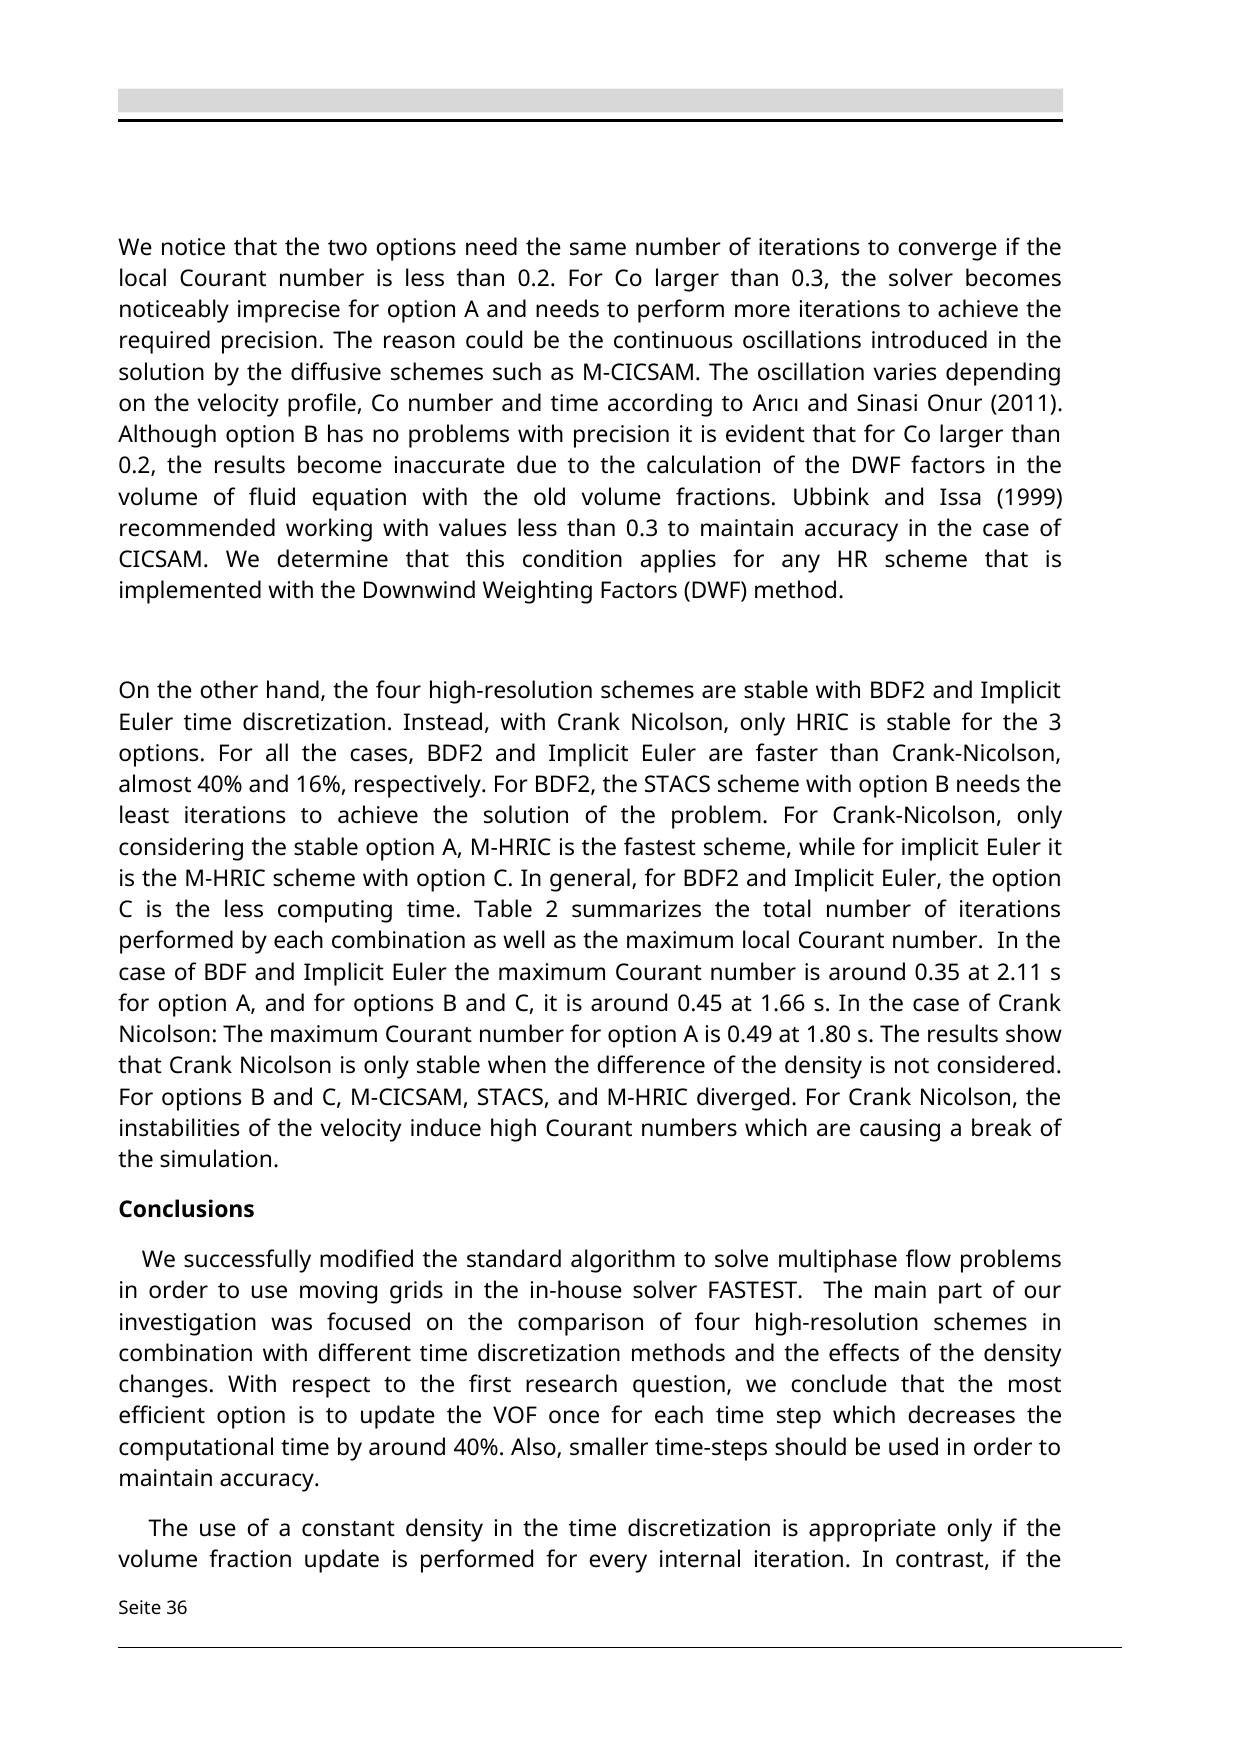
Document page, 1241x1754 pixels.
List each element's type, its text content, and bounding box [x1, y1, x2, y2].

text We successfully modified the standard algorithm to solve multiphase flow problems in order to use moving grids in the in-house solver FASTEST. The main part of our investigation was focused on the comparison of four high-resolution schemes in combination with different time discretization methods and the effects of the density changes. With respect to the first research question, we conclude that the most efficient option is to update the VOF once for each time step which decreases the computational time by around 40%. Also, smaller time-steps should be used in order to maintain accuracy. [118, 1243, 1063, 1493]
text On the other hand, the four high-resolution schemes are stable with BDF2 and Implicit Euler time discretization. Instead, with Crank Nicolson, only HRIC is stable for the 3 options. For all the cases, BDF2 and Implicit Euler are faster than Crank-Nicolson, almost 40% and 16%, respectively. For BDF2, the STACS scheme with option B needs the least iterations to achieve the solution of the problem. For Crank-Nicolson, only considering the stable option A, M-HRIC is the fastest scheme, while for implicit Euler it is the M-HRIC scheme with option C. In general, for BDF2 and Implicit Euler, the option C is the less computing time. Table 2 summarizes the total number of iterations performed by each combination as well as the maximum local Courant number. In the case of BDF and Implicit Euler the maximum Courant number is around 0.35 at 2.11 s for option A, and for options B and C, it is around 0.45 at 1.66 s. In the case of Crank Nicolson: The maximum Courant number for option A is 0.49 at 1.80 s. The results show that Crank Nicolson is only stable when the difference of the density is not considered. For options B and C, M-CICSAM, STACS, and M-HRIC diverged. For Crank Nicolson, the instabilities of the velocity induce high Courant numbers which are causing a break of the simulation. [118, 674, 1063, 1174]
text Conclusions [118, 1193, 1063, 1224]
text We notice that the two options need the same number of iterations to converge if the local Courant number is less than 0.2. For Co larger than 0.3, the solver becomes noticeably imprecise for option A and needs to perform more iterations to achieve the required precision. The reason could be the continuous oscillations introduced in the solution by the diffusive schemes such as M-CICSAM. The oscillation varies depending on the velocity profile, Co number and time according to Arıcı and Sinasi Onur (2011). Although option B has no problems with precision it is evident that for Co larger than 0.2, the results become inaccurate due to the calculation of the DWF factors in the volume of fluid equation with the old volume fractions. Ubbink and Issa (1999) recommended working with values less than 0.3 to maintain accuracy in the case of CICSAM. We determine that this condition applies for any HR scheme that is implemented with the Downwind Weighting Factors (DWF) method. [118, 231, 1063, 606]
